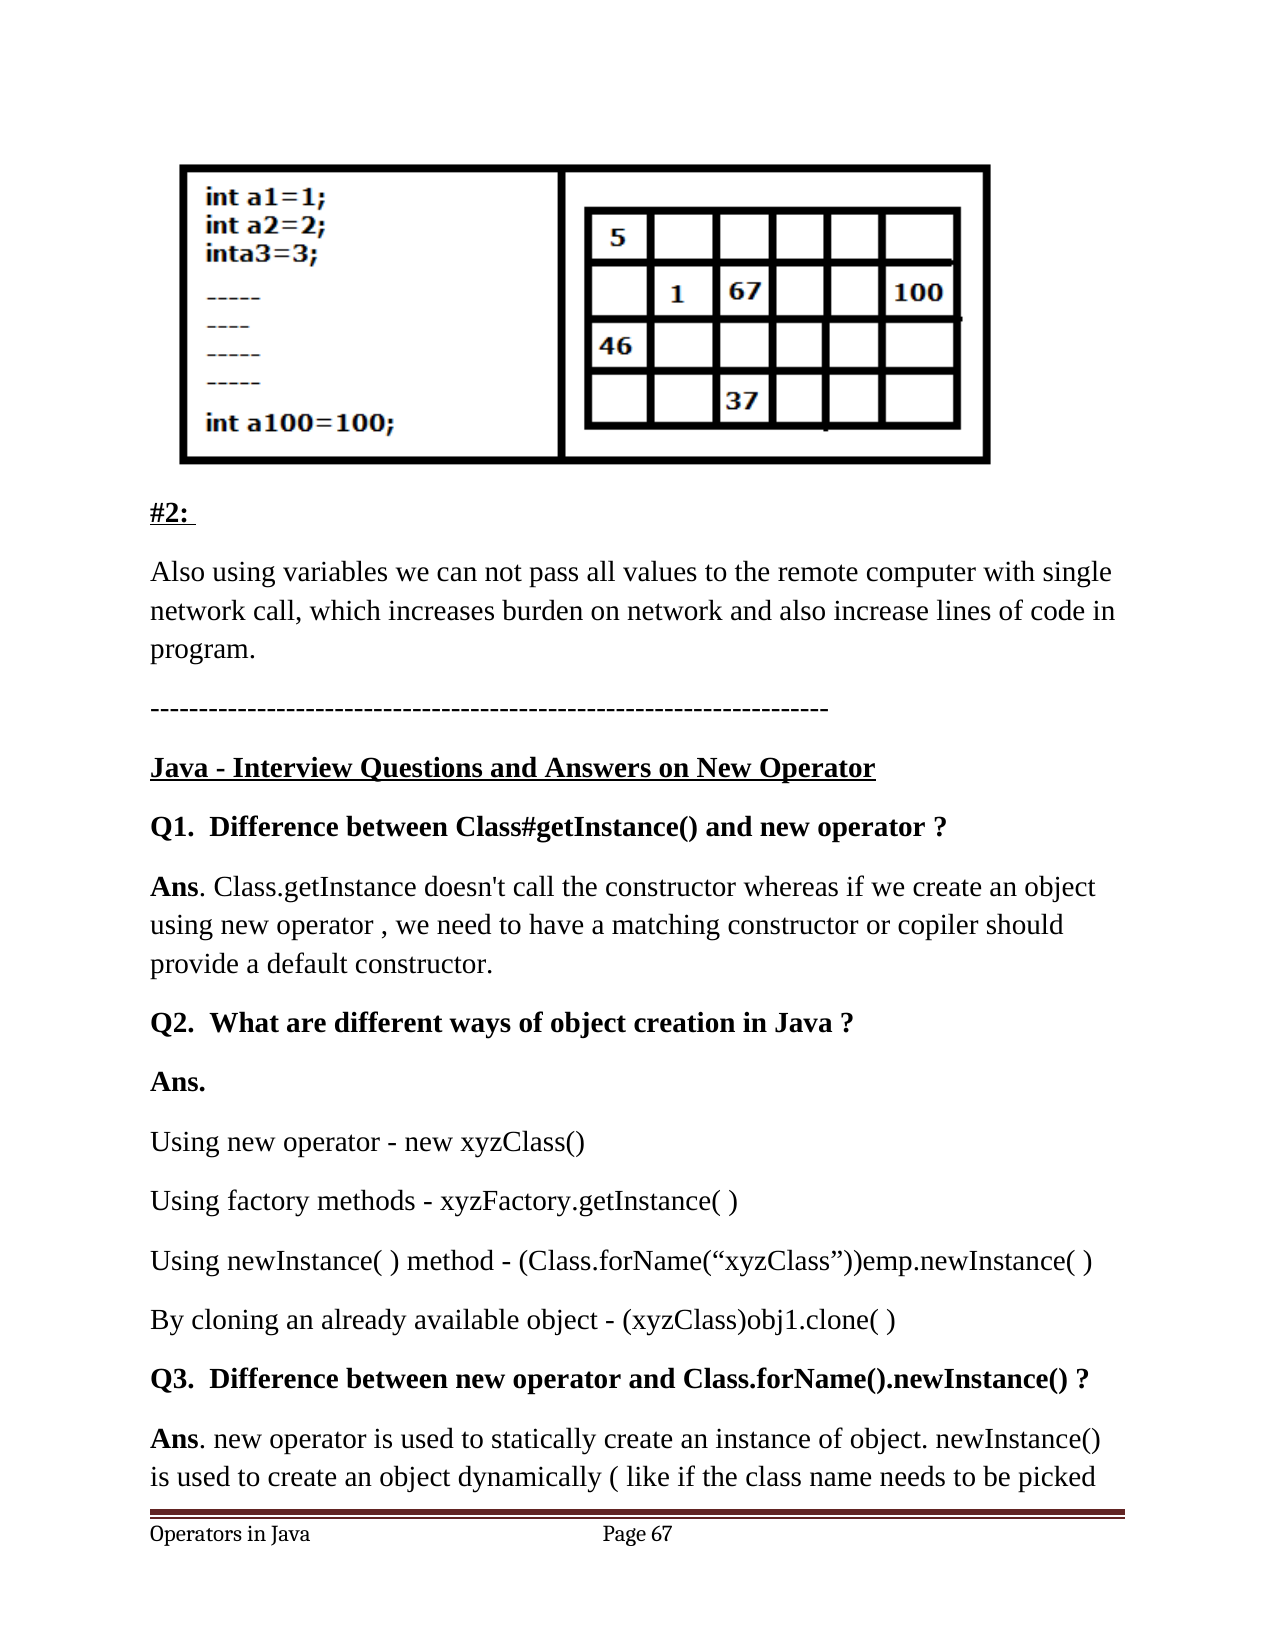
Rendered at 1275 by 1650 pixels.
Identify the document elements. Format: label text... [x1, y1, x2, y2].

text Also using variables we can not pass all values to the remote computer with single network call, which increases burden on network and also increase lines of code in program. [150, 554, 1125, 665]
text By cloning an already available object - (xyzClass)obj1.clone( ) [150, 1302, 1125, 1336]
text Using new operator - new xyzClass() [150, 1124, 1125, 1157]
text Java - Interview Questions and Answers on New Operator [150, 750, 1125, 783]
text Ans. [150, 1064, 1125, 1098]
text Q2. What are different ways of object creation in Java ? [150, 1005, 1125, 1039]
text Q1. Difference between Class#getInstance() and new operator ? [150, 809, 1125, 843]
text Q3. Difference between new operator and Class.forName().newInstance() ? [150, 1361, 1125, 1395]
text Using newInstance( ) method - (Class.forName(“xyzClass”))emp.newInstance( ) [150, 1243, 1125, 1276]
text #2: [150, 495, 1125, 528]
picture [150, 150, 1005, 474]
text ---------------------------------------------------------------------- [150, 691, 1125, 724]
text Using factory methods - xyzFactory.getInstance( ) [150, 1183, 1125, 1217]
text Ans. Class.getInstance doesn't call the constructor whereas if we create an object using new operator , we need to have a matching constructor or copiler should provide a default constructor. [150, 869, 1125, 979]
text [150, 1421, 1125, 1493]
